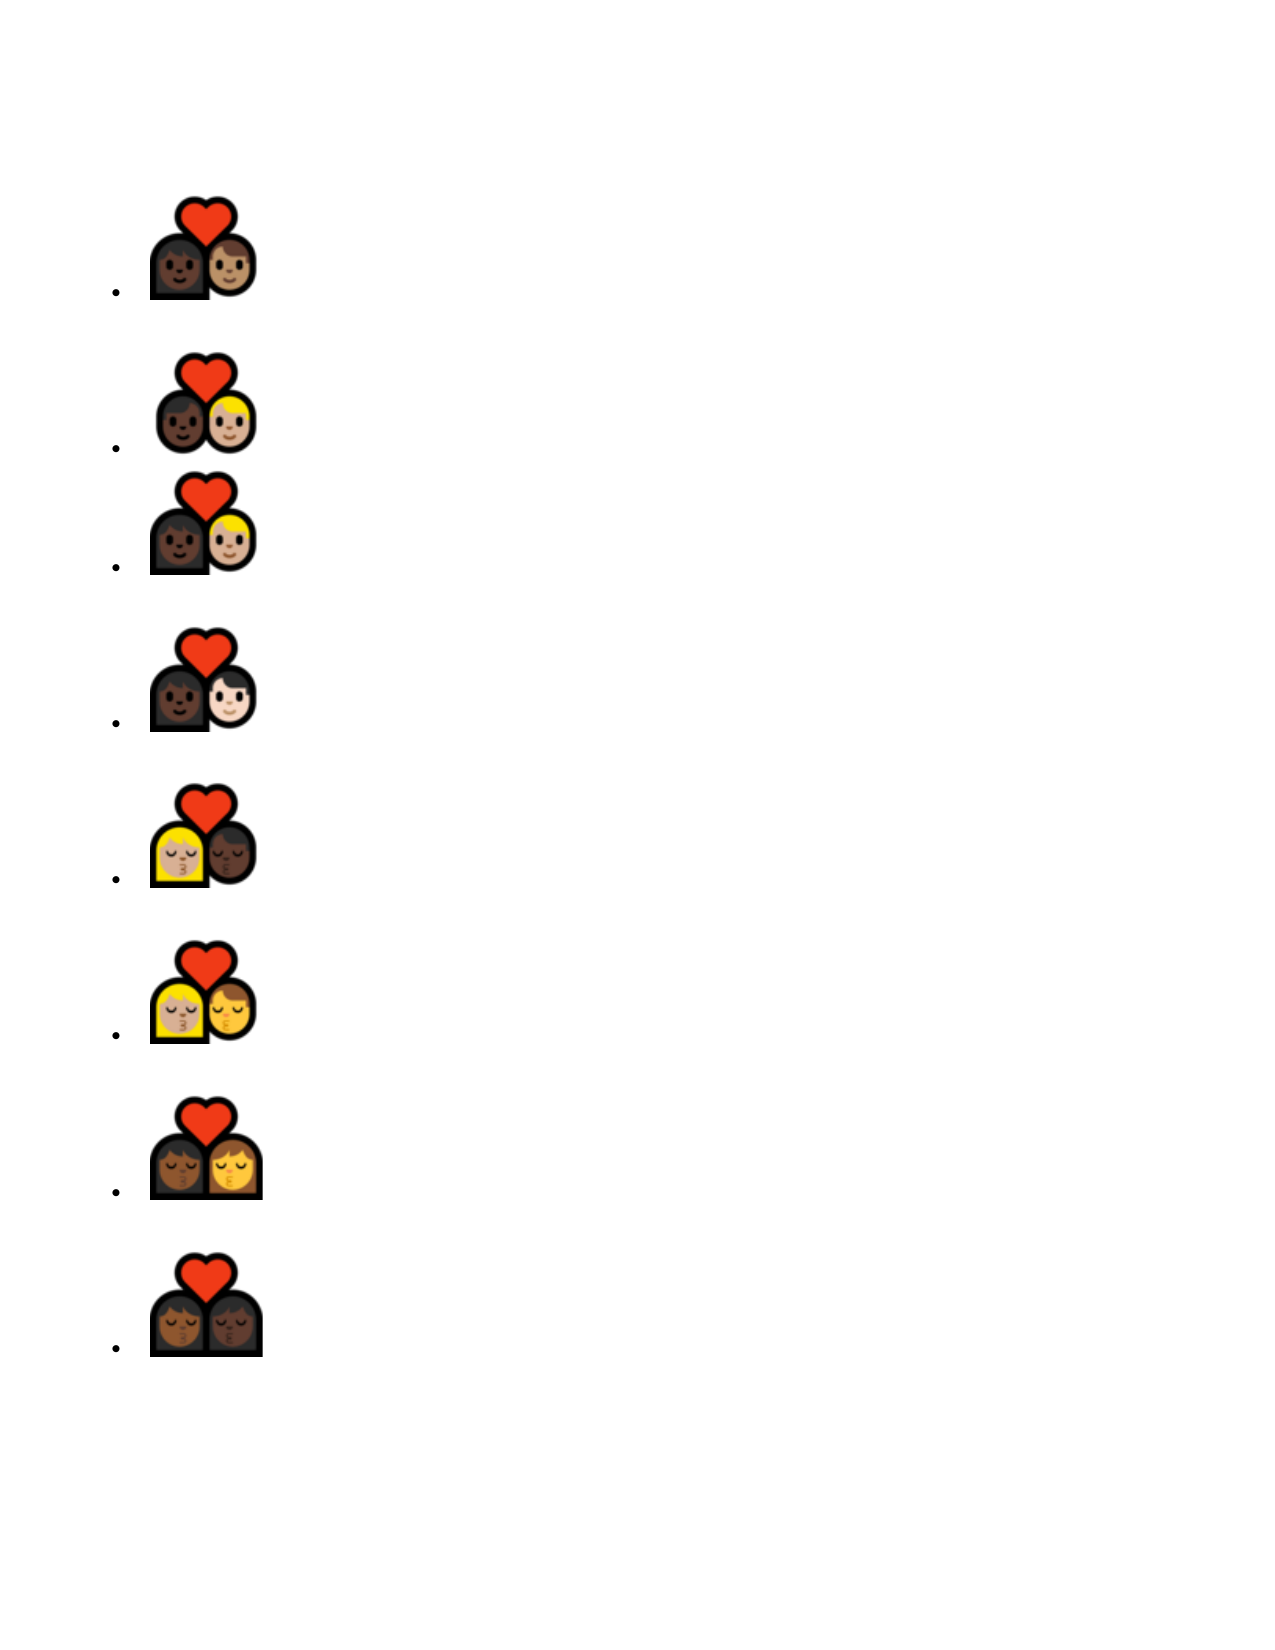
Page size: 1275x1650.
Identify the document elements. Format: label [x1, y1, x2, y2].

picture [150, 1243, 263, 1357]
picture [150, 187, 263, 300]
picture [150, 462, 263, 575]
picture [150, 931, 263, 1044]
picture [150, 1087, 263, 1200]
picture [150, 618, 263, 732]
picture [150, 343, 263, 457]
picture [150, 775, 263, 888]
